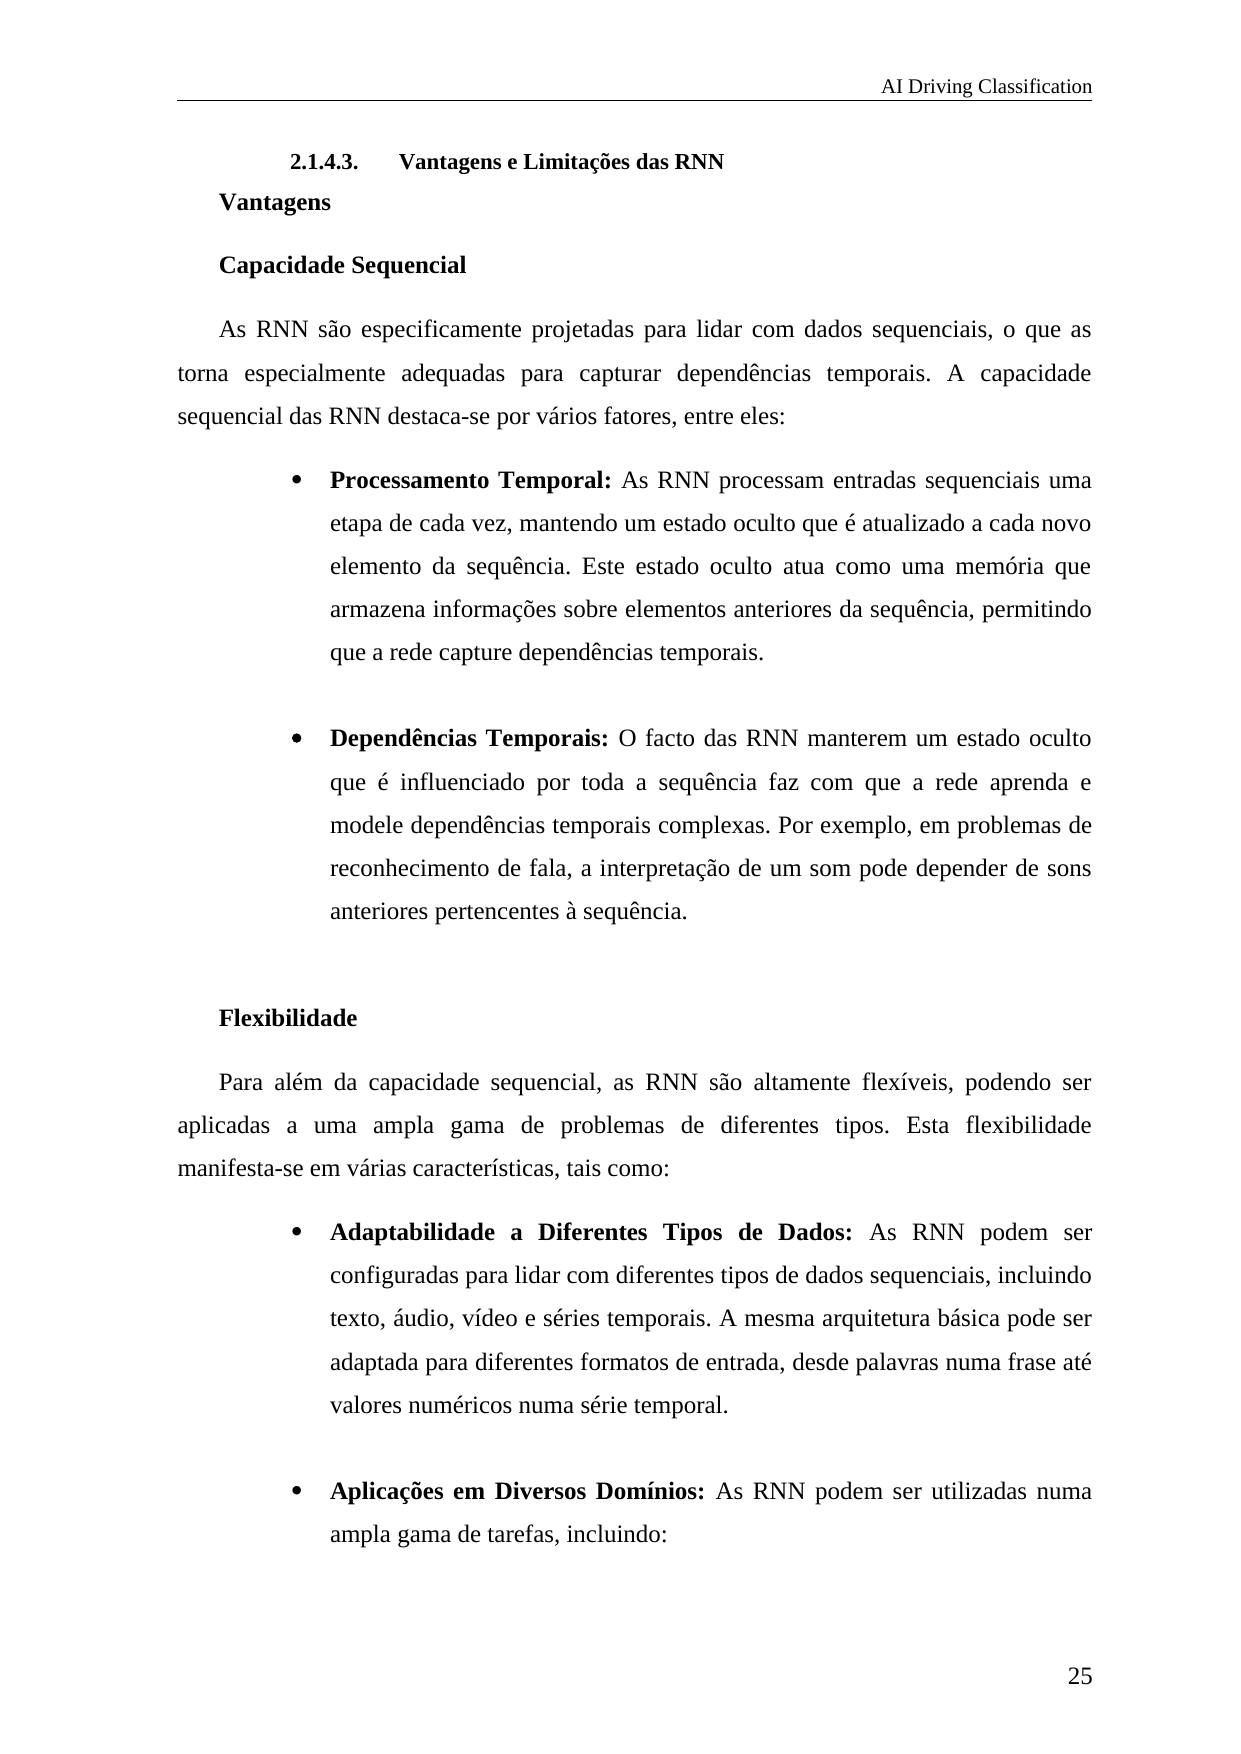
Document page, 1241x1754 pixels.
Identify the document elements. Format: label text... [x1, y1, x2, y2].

list Processamento Temporal: As RNN processam entradas sequenciais uma etapa de cada vez, mantendo um estado oculto que é atualizado a cada novo elemento da sequência. Este estado oculto atua como uma memória que armazena informações sobre elementos anteriores da sequência, permitindo que a rede capture dependências temporais. [292, 465, 1092, 666]
text Flexibilidade [177, 1003, 1092, 1032]
text Vantagens [177, 187, 1092, 215]
list Adaptabilidade a Diferentes Tipos de Dados: As RNN podem ser configuradas para lidar com diferentes tipos de dados sequenciais, incluindo texto, áudio, vídeo e séries temporais. A mesma arquitetura básica pode ser adaptada para diferentes formatos de entrada, desde palavras numa frase até valores numéricos numa série temporal. [292, 1217, 1092, 1418]
list Aplicações em Diversos Domínios: As RNN podem ser utilizadas numa ampla gama de tarefas, incluindo: [292, 1476, 1092, 1548]
text As RNN são especificamente projetadas para lidar com dados sequenciais, o que as torna especialmente adequadas para capturar dependências temporais. A capacidade sequencial das RNN destaca-se por vários fatores, entre eles: [177, 314, 1092, 429]
text Capacidade Sequencial [177, 251, 1092, 279]
list Dependências Temporais: O facto das RNN manterem um estado oculto que é influenciado por toda a sequência faz com que a rede aprenda e modele dependências temporais complexas. Por exemplo, em problemas de reconhecimento de fala, a interpretação de um som pode depender de sons anteriores pertencentes à sequência. [292, 723, 1092, 925]
subtitle Vantagens e Limitações das RNN [290, 148, 1092, 174]
text Para além da capacidade sequencial, as RNN são altamente flexíveis, podendo ser aplicadas a uma ampla gama de problemas de diferentes tipos. Esta flexibilidade manifesta-se em várias características, tais como: [177, 1067, 1092, 1182]
